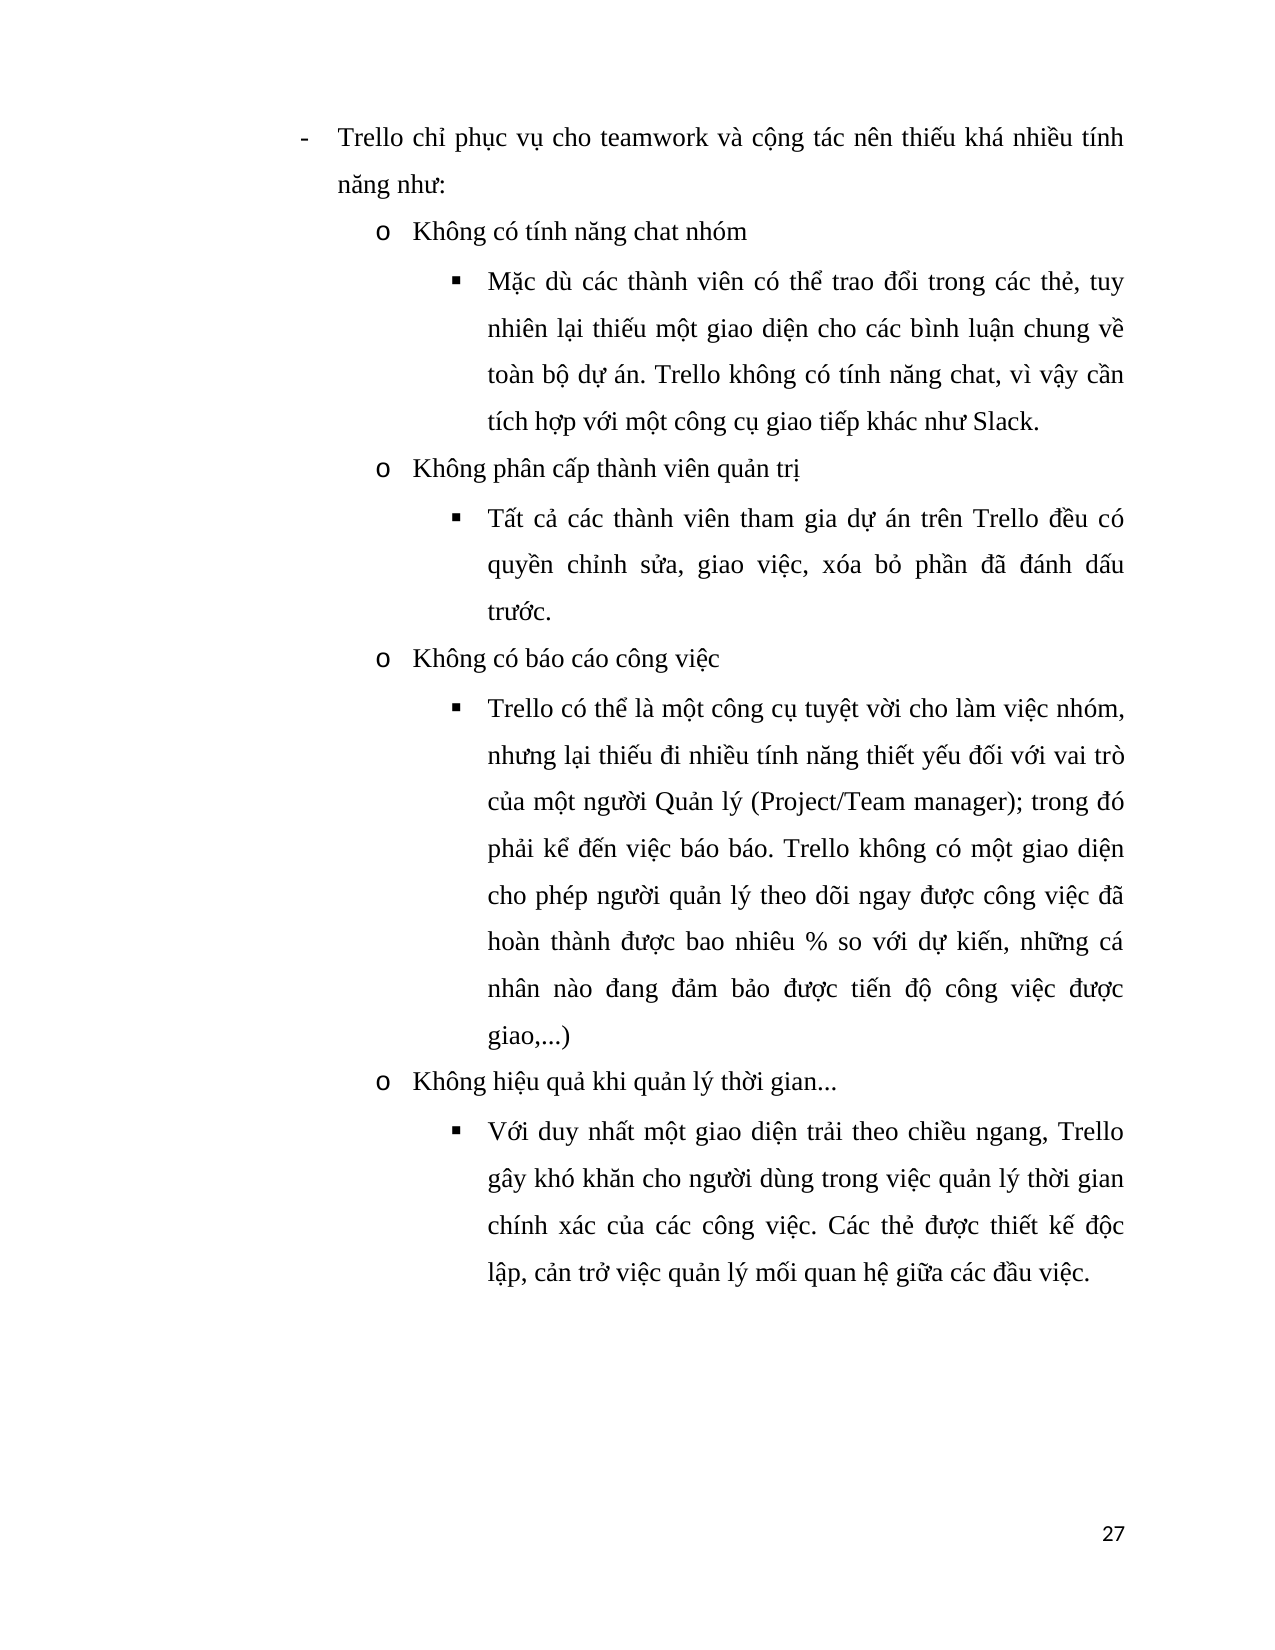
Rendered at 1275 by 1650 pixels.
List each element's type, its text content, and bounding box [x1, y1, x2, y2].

list Với duy nhất một giao diện trải theo chiều ngang, Trello gây khó khăn cho người dùng trong việc quản lý thời gian chính xác của các công việc. Các thẻ được thiết kế độc lập, cản trở việc quản lý mối quan hệ giữa các đầu việc. [450, 1116, 1125, 1287]
list Không phân cấp thành viên quản trị [375, 452, 1125, 485]
list Không có tính năng chat nhóm [375, 215, 1125, 248]
list Trello chỉ phục vụ cho teamwork và cộng tác nên thiếu khá nhiều tính năng như: [300, 121, 1125, 199]
list Tất cả các thành viên tham gia dự án trên Trello đều có quyền chỉnh sửa, giao việc, xóa bỏ phần đã đánh dấu trước. [450, 502, 1125, 626]
list Không hiệu quả khi quản lý thời gian... [375, 1065, 1125, 1099]
list Không có báo cáo công việc [375, 642, 1125, 675]
list Mặc dù các thành viên có thể trao đổi trong các thẻ, tuy nhiên lại thiếu một giao diện cho các bình luận chung về toàn bộ dự án. Trello không có tính năng chat, vì vậy cần tích hợp với một công cụ giao tiếp khác như Slack. [450, 265, 1125, 436]
list Trello có thể là một công cụ tuyệt vời cho làm việc nhóm, nhưng lại thiếu đi nhiều tính năng thiết yếu đối với vai trò của một người Quản lý (Project/Team manager); trong đó phải kể đến việc báo báo. Trello không có một giao diện cho phép người quản lý theo dõi ngay được công việc đã hoàn thành được bao nhiêu % so với dự kiến, những cá nhân nào đang đảm bảo được tiến độ công việc được giao,...) [450, 692, 1125, 1050]
